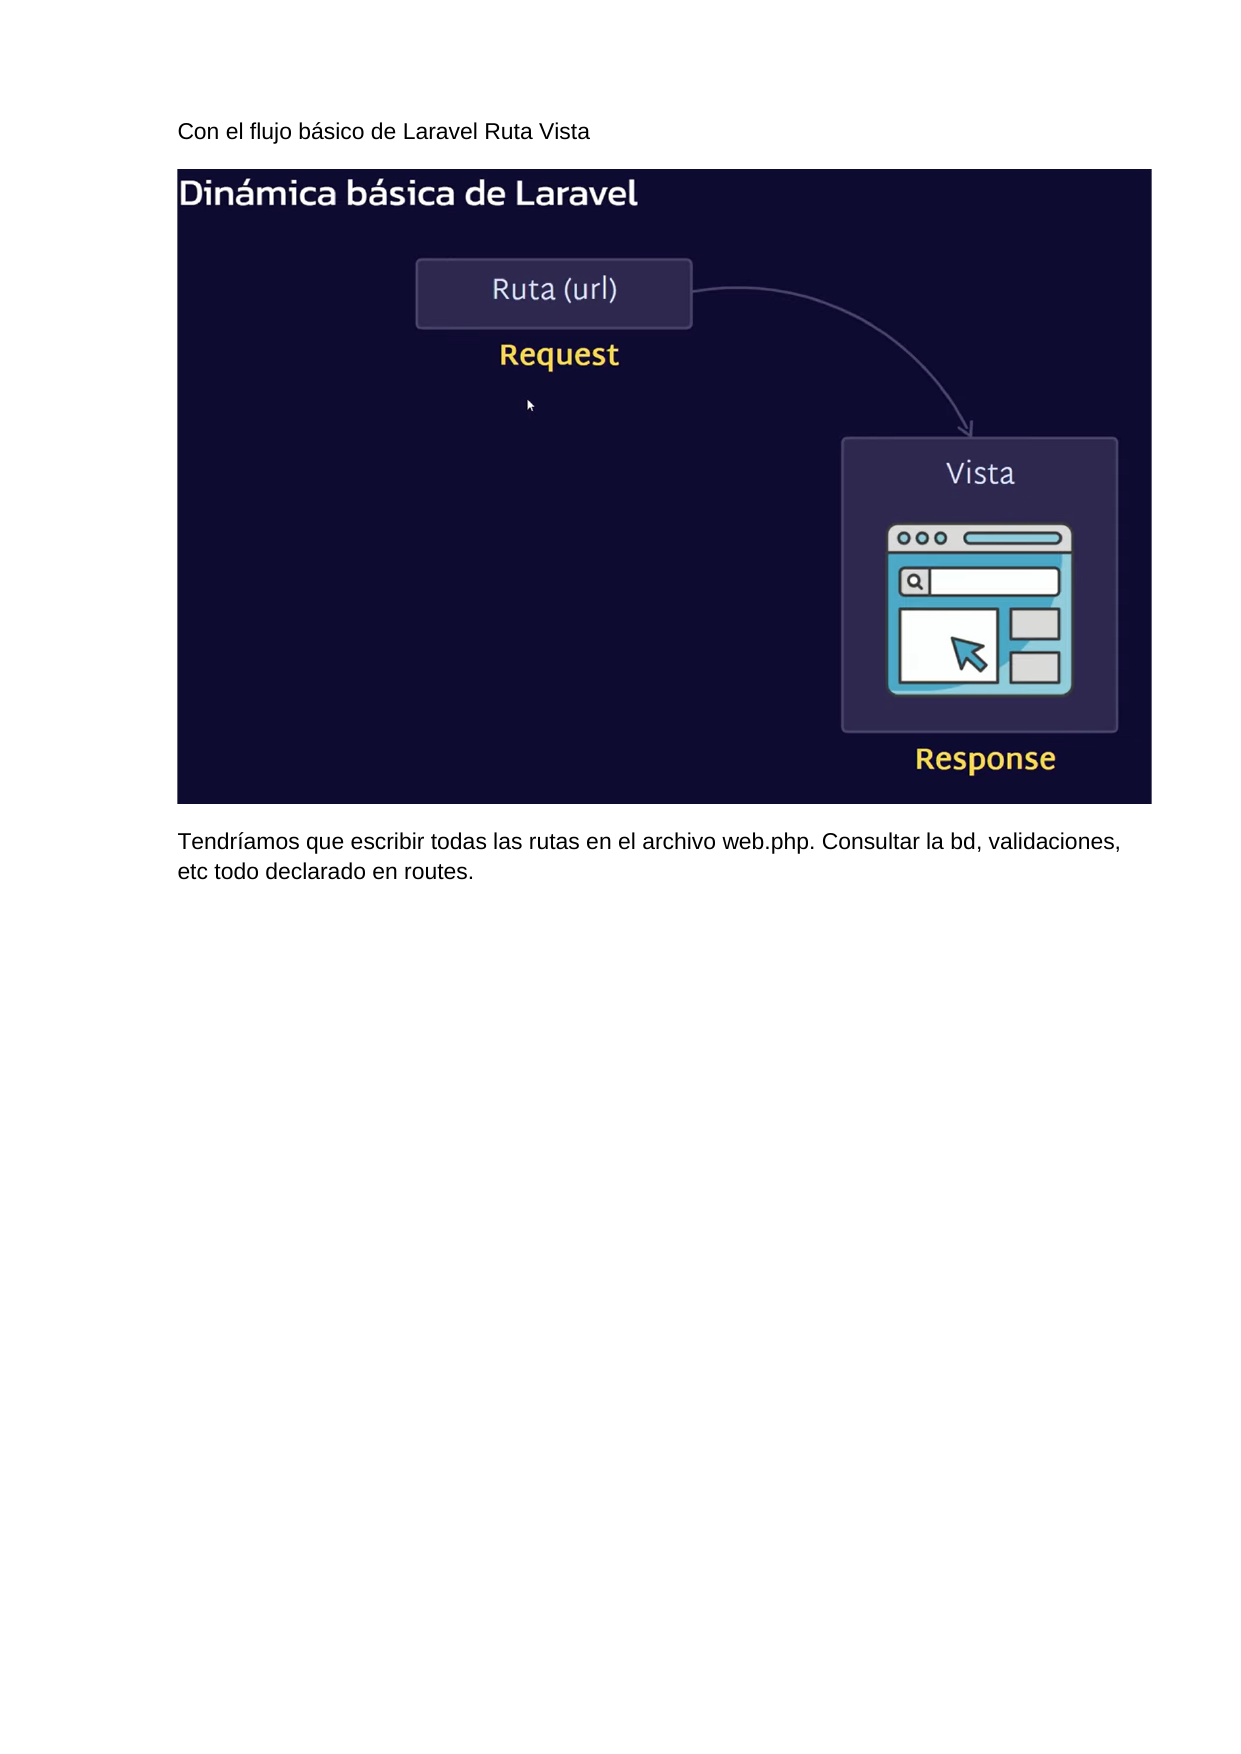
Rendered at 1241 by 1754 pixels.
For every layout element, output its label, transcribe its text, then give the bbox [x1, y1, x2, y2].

text Tendríamos que escribir todas las rutas en el archivo web.php. Consultar la bd, validaciones, etc todo declarado en routes. [177, 828, 1152, 885]
picture [177, 169, 1152, 804]
text Con el flujo básico de Laravel Ruta Vista [177, 118, 1152, 144]
